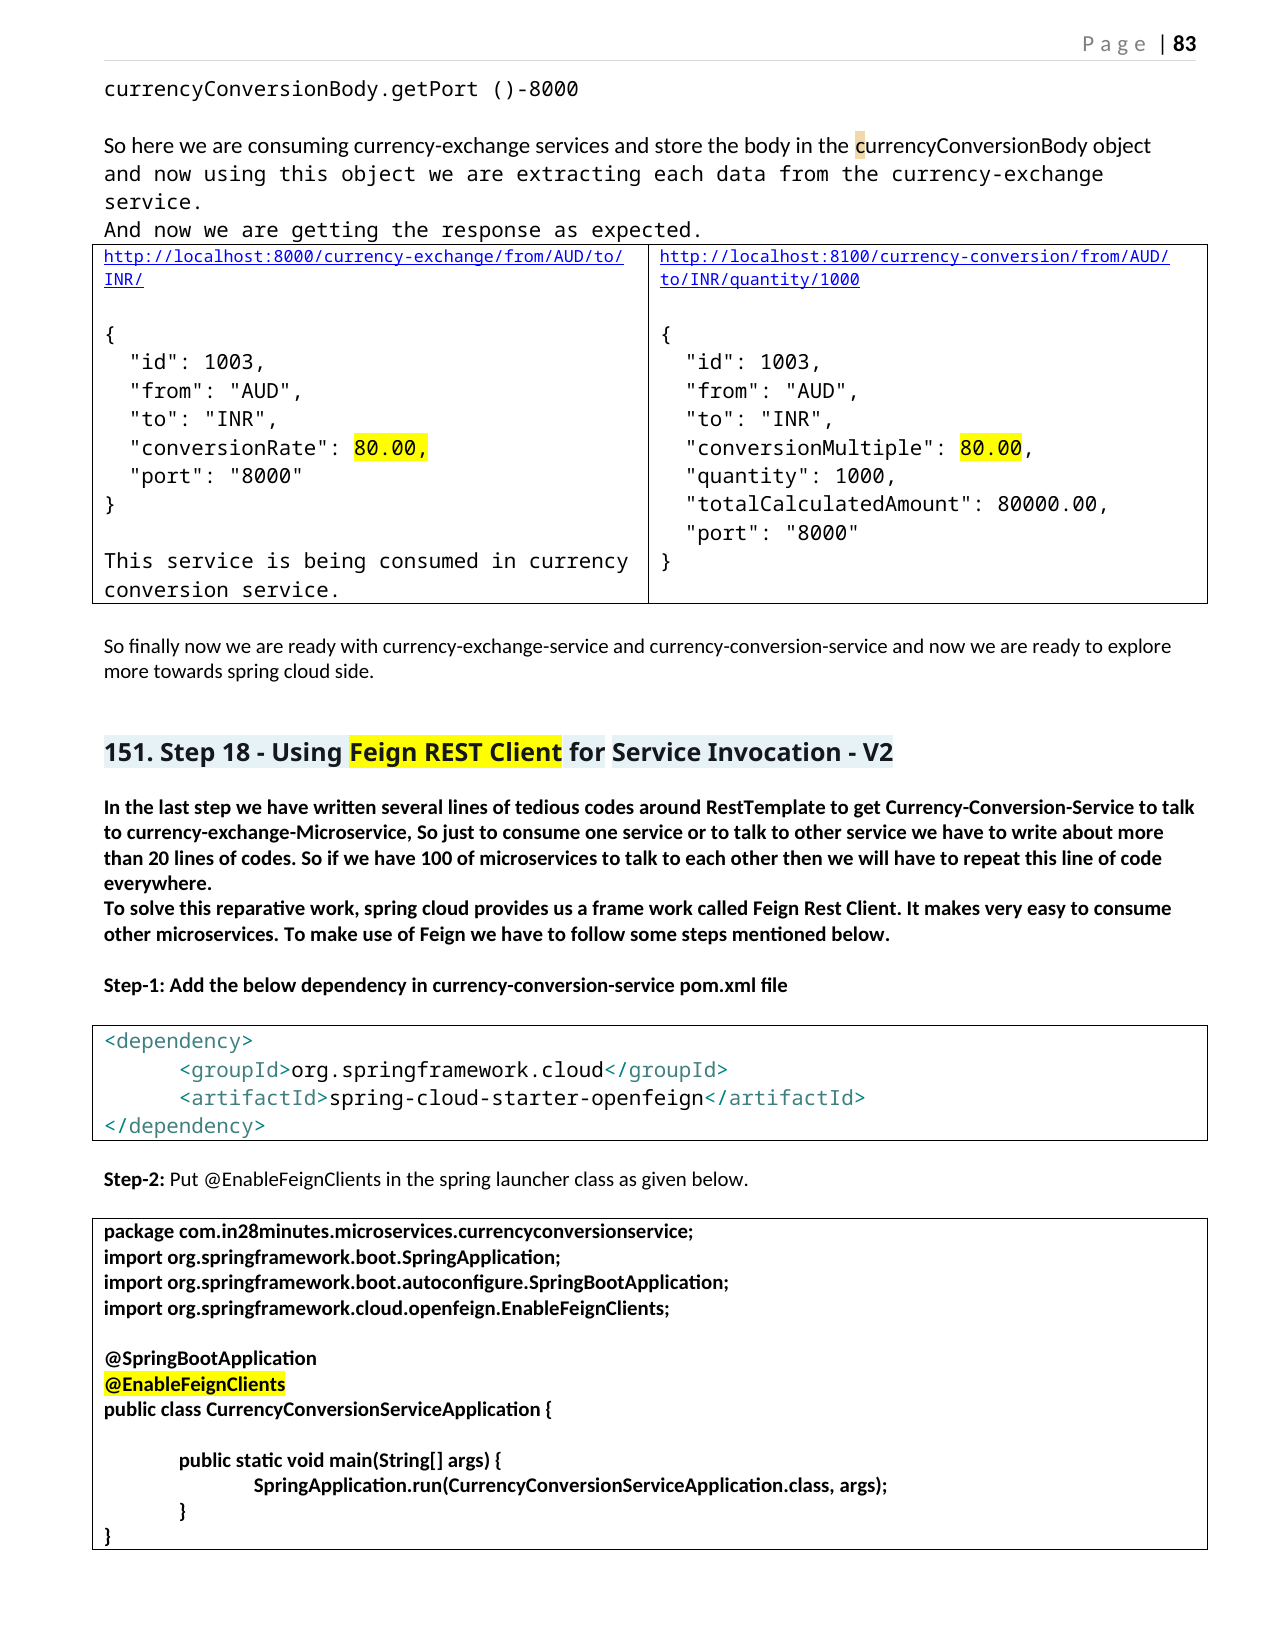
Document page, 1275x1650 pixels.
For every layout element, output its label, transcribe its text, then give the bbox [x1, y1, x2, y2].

text 151. Step 18 - Using Feign REST Client for Service Invocation - V2 [103, 734, 1196, 768]
table_header http://localhost:8100/currency-conversion/from/AUD/to/INR/quantity/1000 { "id": 1003, "from": "AUD", "to": "INR", "conversionMultiple": 80.00, "quantity": 1000, "totalCalculatedAmount": 80000.00, "port": "8000" } [649, 245, 1207, 603]
text Step-1: Add the below dependency in currency-conversion-service pom.xml file [103, 972, 1196, 997]
text In the last step we have written several lines of tedious codes around RestTemplate to get Currency-Conversion-Service to talk to currency-exchange-Microservice, So just to consume one service or to talk to other service we have to write about more than 20 lines of codes. So if we have 100 of microservices to talk to each other then we will have to repeat this line of code everywhere. [103, 794, 1196, 896]
text So finally now we are ready with currency-exchange-service and currency-conversion-service and now we are ready to explore more towards spring cloud side. [103, 633, 1196, 684]
table_header package com.in28minutes.microservices.currencyconversionservice; import org.springframework.boot.SpringApplication; import org.springframework.boot.autoconfigure.SpringBootApplication; import org.springframework.cloud.openfeign.EnableFeignClients; @SpringBootApplication @EnableFeignClients public class CurrencyConversionServiceApplication { public static void main(String[] args) { SpringApplication.run(CurrencyConversionServiceApplication.class, args); } } [93, 1219, 1207, 1549]
text So here we are consuming currency-exchange services and store the body in the currencyConversionBody object [103, 131, 855, 159]
text So here we are consuming currency-exchange services and store the body in the currencyConversionBody object [865, 131, 1196, 159]
table_header <dependency> <groupId>org.springframework.cloud</groupId> <artifactId>spring-cloud-starter-openfeign</artifactId> </dependency> [93, 1026, 1207, 1140]
text currencyConversionBody.getPort ()-8000 [103, 74, 1196, 102]
table_header http://localhost:8000/currency-exchange/from/AUD/to/INR/ { "id": 1003, "from": "AUD", "to": "INR", "conversionRate": 80.00, "port": "8000" } This service is being consumed in currency conversion service. [93, 245, 648, 603]
text And now we are getting the response as expected. [103, 216, 1196, 244]
text Step-2: Put @EnableFeignClients in the spring launcher class as given below. [103, 1167, 1196, 1192]
text To solve this reparative work, spring cloud provides us a frame work called Feign Rest Client. It makes very easy to consume other microservices. To make use of Feign we have to follow some steps mentioned below. [103, 896, 1196, 946]
text and now using this object we are extracting each data from the currency-exchange service. [103, 159, 1196, 216]
